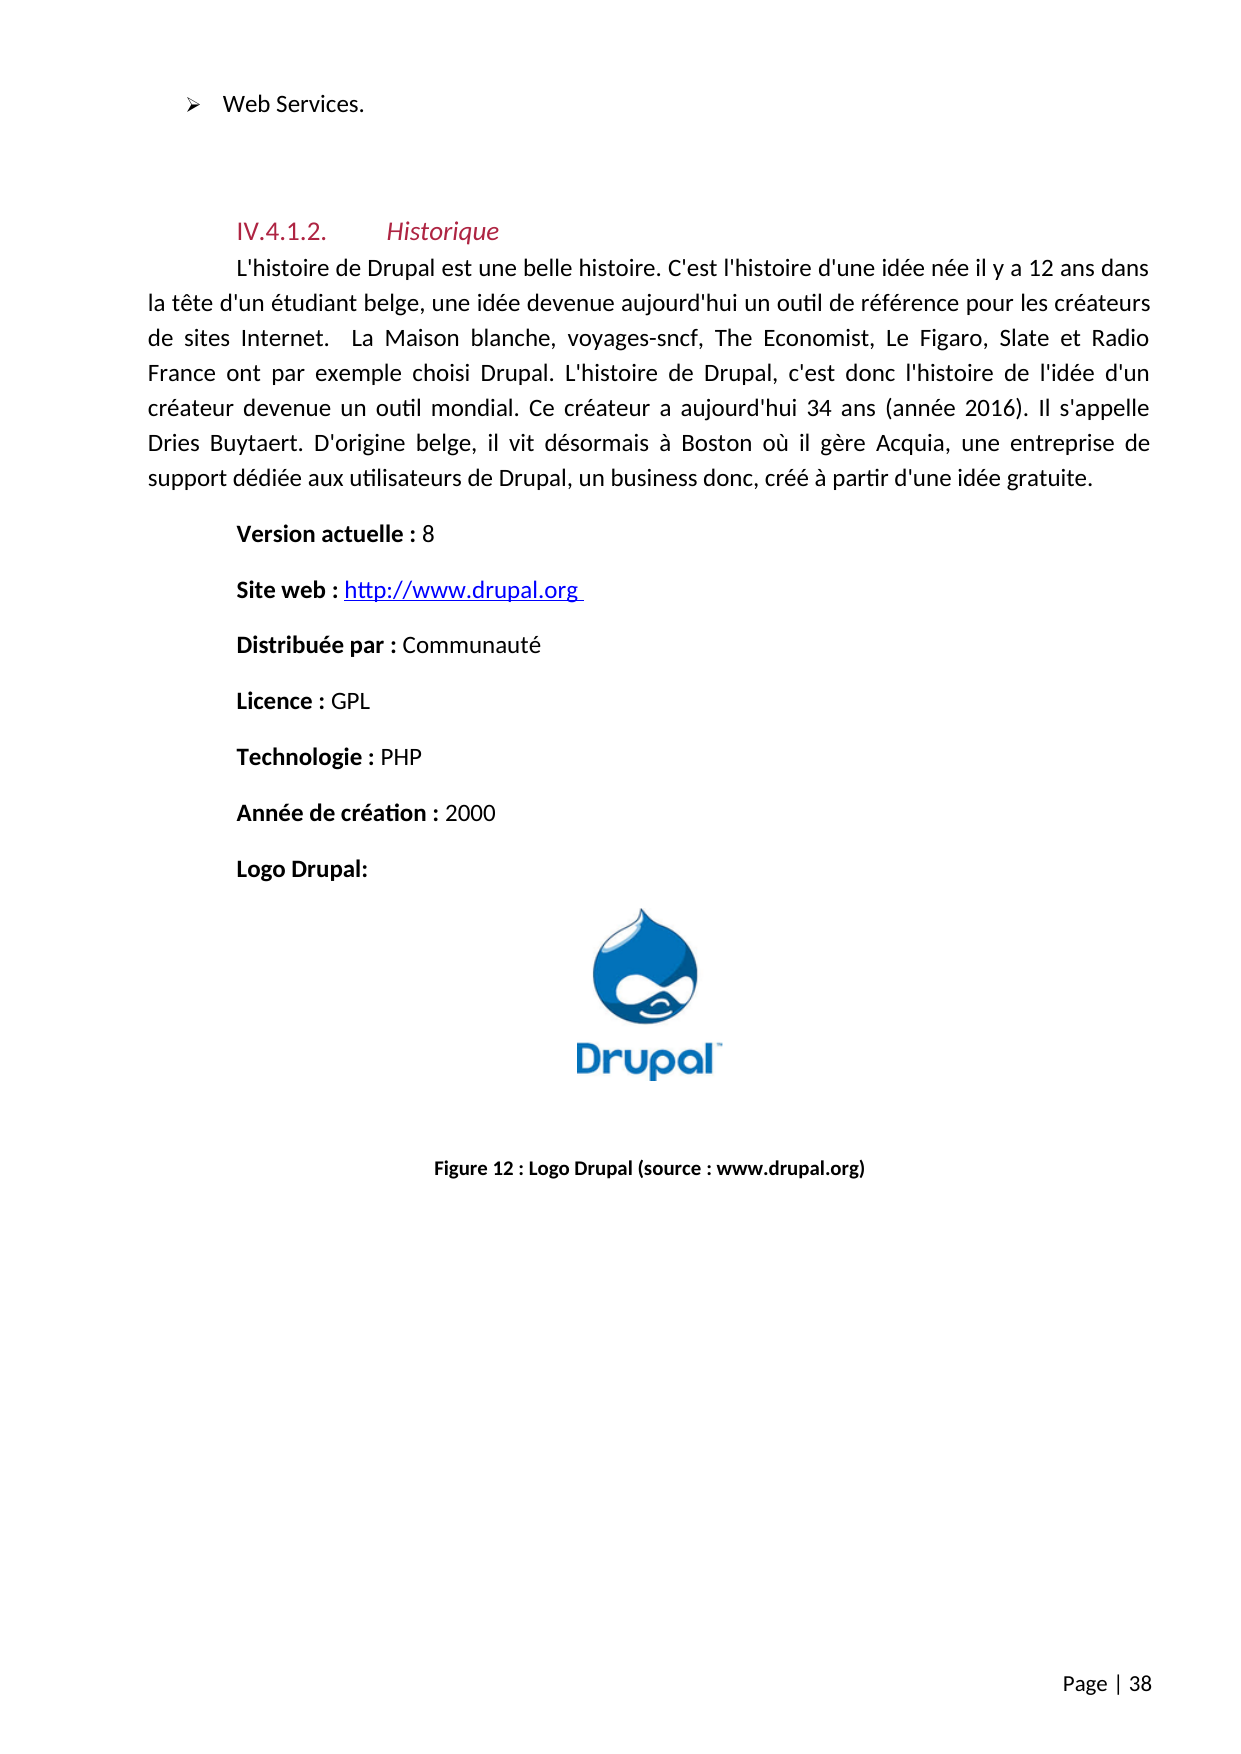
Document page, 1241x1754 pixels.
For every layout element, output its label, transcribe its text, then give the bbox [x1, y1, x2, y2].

text Logo Drupal: [148, 853, 1152, 883]
text Version actuelle : 8 [148, 518, 1152, 548]
list Web Services. [185, 89, 1152, 119]
picture [577, 908, 723, 1081]
text Site web : http://www.drupal.org [148, 574, 1152, 604]
text Distribuée par : Communauté [148, 629, 1152, 660]
subtitle Historique [236, 214, 1152, 247]
text L'histoire de Drupal est une belle histoire. C'est l'histoire d'une idée née il y a 12 ans dans la tête d'un étudiant belge, une idée devenue aujourd'hui un outil de référence pour les créateurs de sites Internet. La Maison blanche, voyages-sncf, The Economist, Le Figaro, Slate et Radio France ont par exemple choisi Drupal. L'histoire de Drupal, c'est donc l'histoire de l'idée d'un créateur devenue un outil mondial. Ce créateur a aujourd'hui 34 ans (année 2016). Il s'appelle Dries Buytaert. D'origine belge, il vit désormais à Boston où il gère Acquia, une entreprise de support dédiée aux utilisateurs de Drupal, un business donc, créé à partir d'une idée gratuite. [148, 252, 1152, 493]
text Technologie : PHP [148, 741, 1152, 772]
text Licence : GPL [148, 685, 1152, 716]
text Année de création : 2000 [148, 797, 1152, 828]
